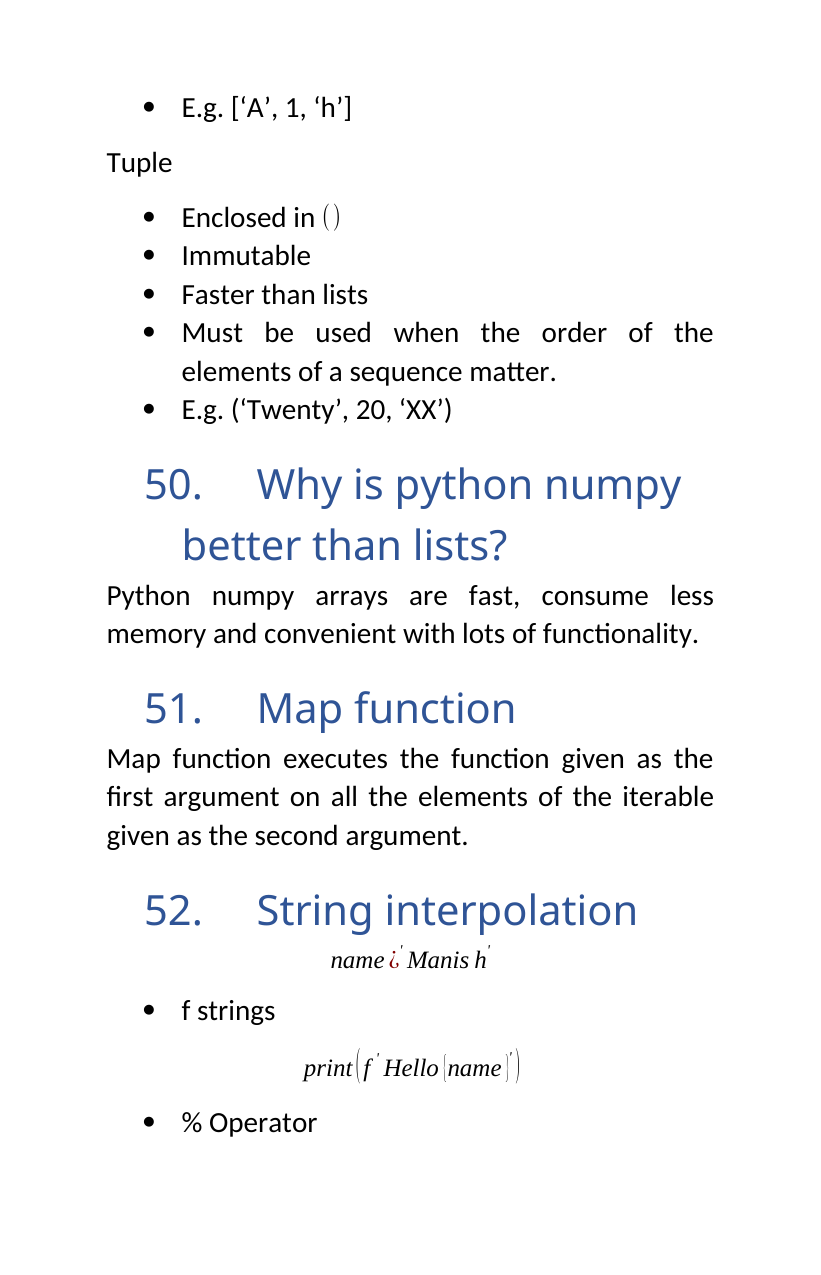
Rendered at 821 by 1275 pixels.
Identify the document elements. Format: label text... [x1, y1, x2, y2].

subtitle Map function [144, 679, 714, 736]
list Must be used when the order of the elements of a sequence matter. [144, 314, 714, 388]
list Enclosed in [144, 199, 714, 234]
subtitle Why is python numpy better than lists? [144, 454, 714, 572]
list Immutable [144, 237, 714, 273]
list E.g. [‘A’, 1, ‘h’] [144, 89, 714, 124]
text Python numpy arrays are fast, consume less memory and convenient with lots of functionality. [106, 577, 714, 651]
list Faster than lists [144, 276, 714, 311]
list f strings [144, 992, 714, 1027]
list % Operator [144, 1104, 714, 1140]
text Tuple [106, 144, 714, 179]
list E.g. (‘Twenty’, 20, ‘XX’) [144, 391, 714, 427]
text Map function executes the function given as the first argument on all the elements of the iterable given as the second argument. [106, 740, 714, 853]
subtitle String interpolation [144, 880, 714, 937]
